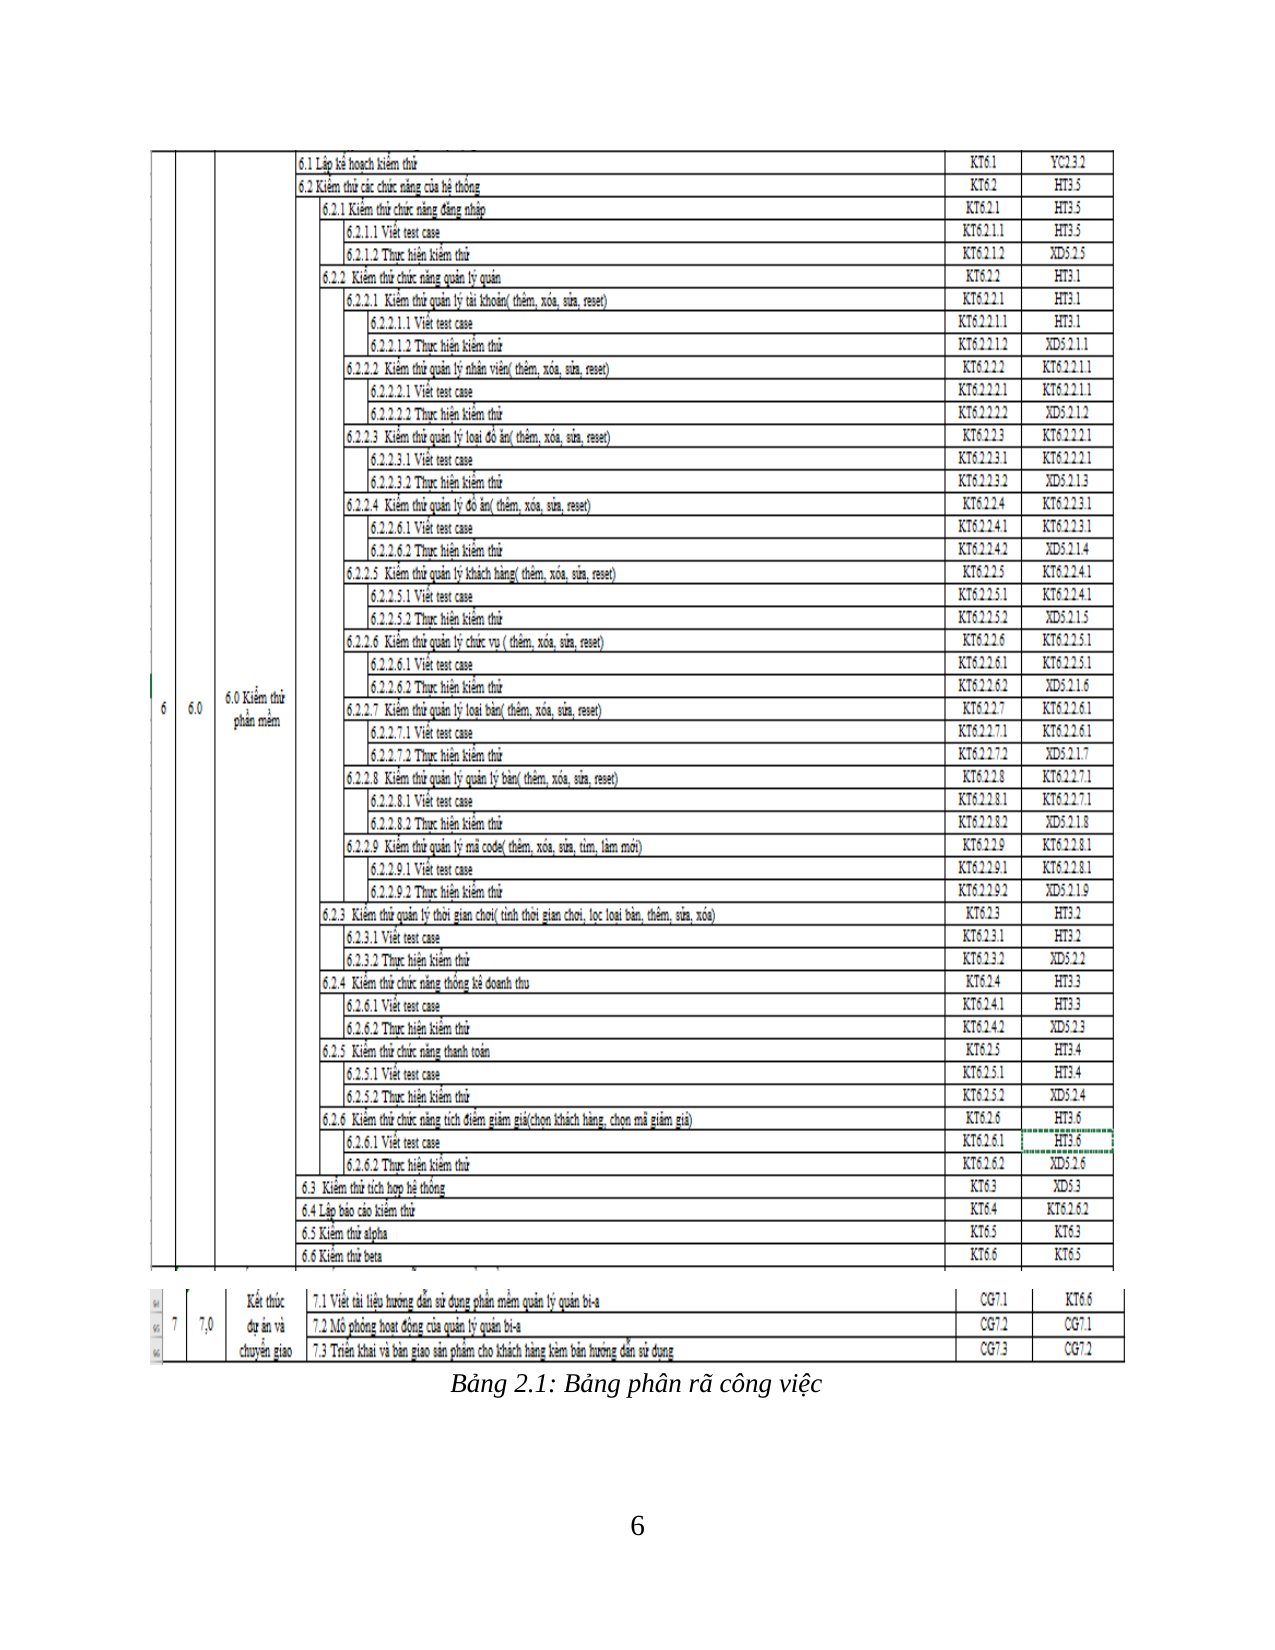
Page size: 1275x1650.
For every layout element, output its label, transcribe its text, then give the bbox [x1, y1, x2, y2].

text Bảng 2.1: Bảng phân rã công việc [150, 1365, 1125, 1398]
picture [150, 150, 1114, 1271]
picture [150, 1289, 1125, 1365]
